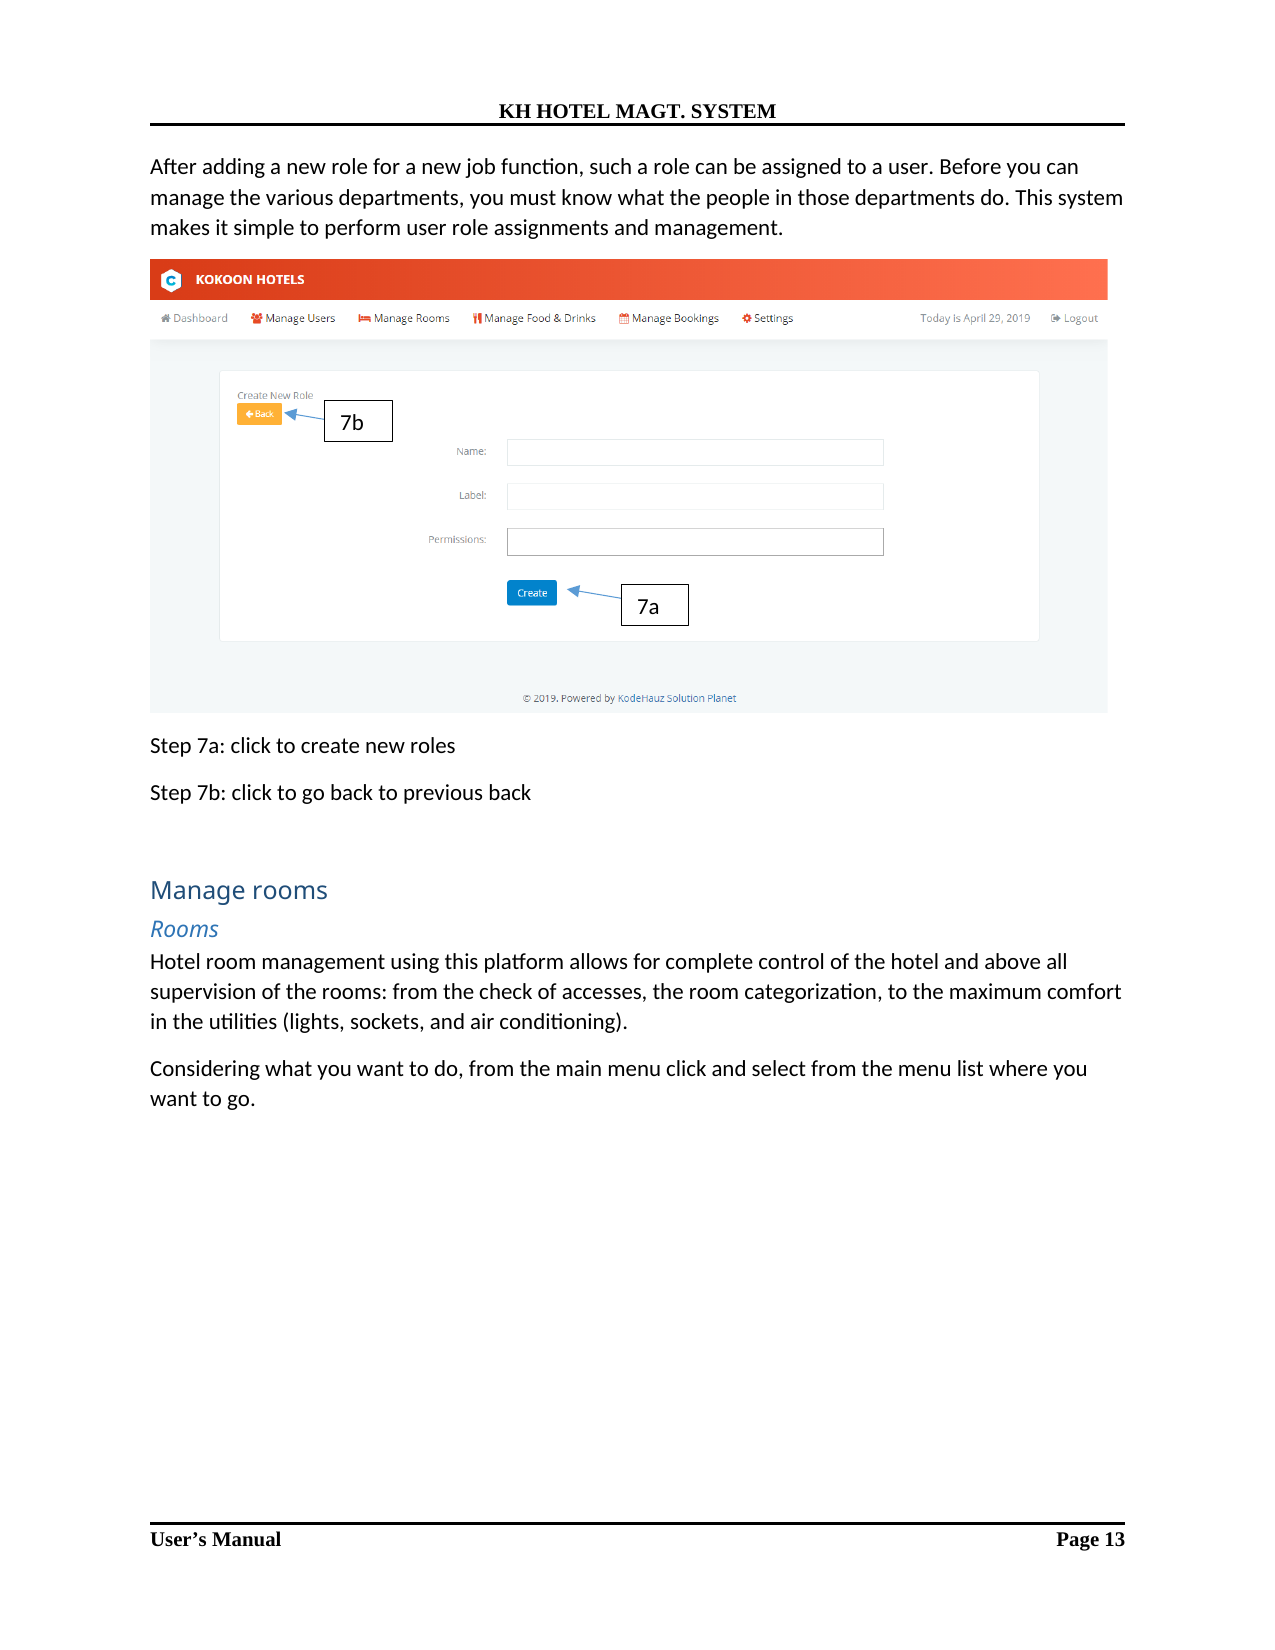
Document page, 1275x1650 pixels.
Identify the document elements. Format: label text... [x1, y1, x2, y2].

text Considering what you want to do, from the main menu click and select from the menu list where you want to go. [150, 1054, 1125, 1112]
subtitle Manage rooms [150, 872, 1125, 906]
text Step 7a: click to create new roles [150, 732, 1125, 760]
text Hotel room management using this platform allows for complete control of the hotel and above all supervision of the rooms: from the check of accesses, the room categorization, to the maximum comfort in the utilities (lights, sockets, and air conditioning). [150, 947, 1125, 1035]
subtitle Rooms [150, 913, 1125, 944]
text After adding a new role for a new job function, such a role can be assigned to a user. Before you can manage the various departments, you must know what the people in those departments do. This system makes it simple to perform user role assignments and management. [150, 152, 1125, 241]
picture [150, 259, 1108, 713]
text Step 7b: click to go back to previous back [150, 778, 1125, 807]
